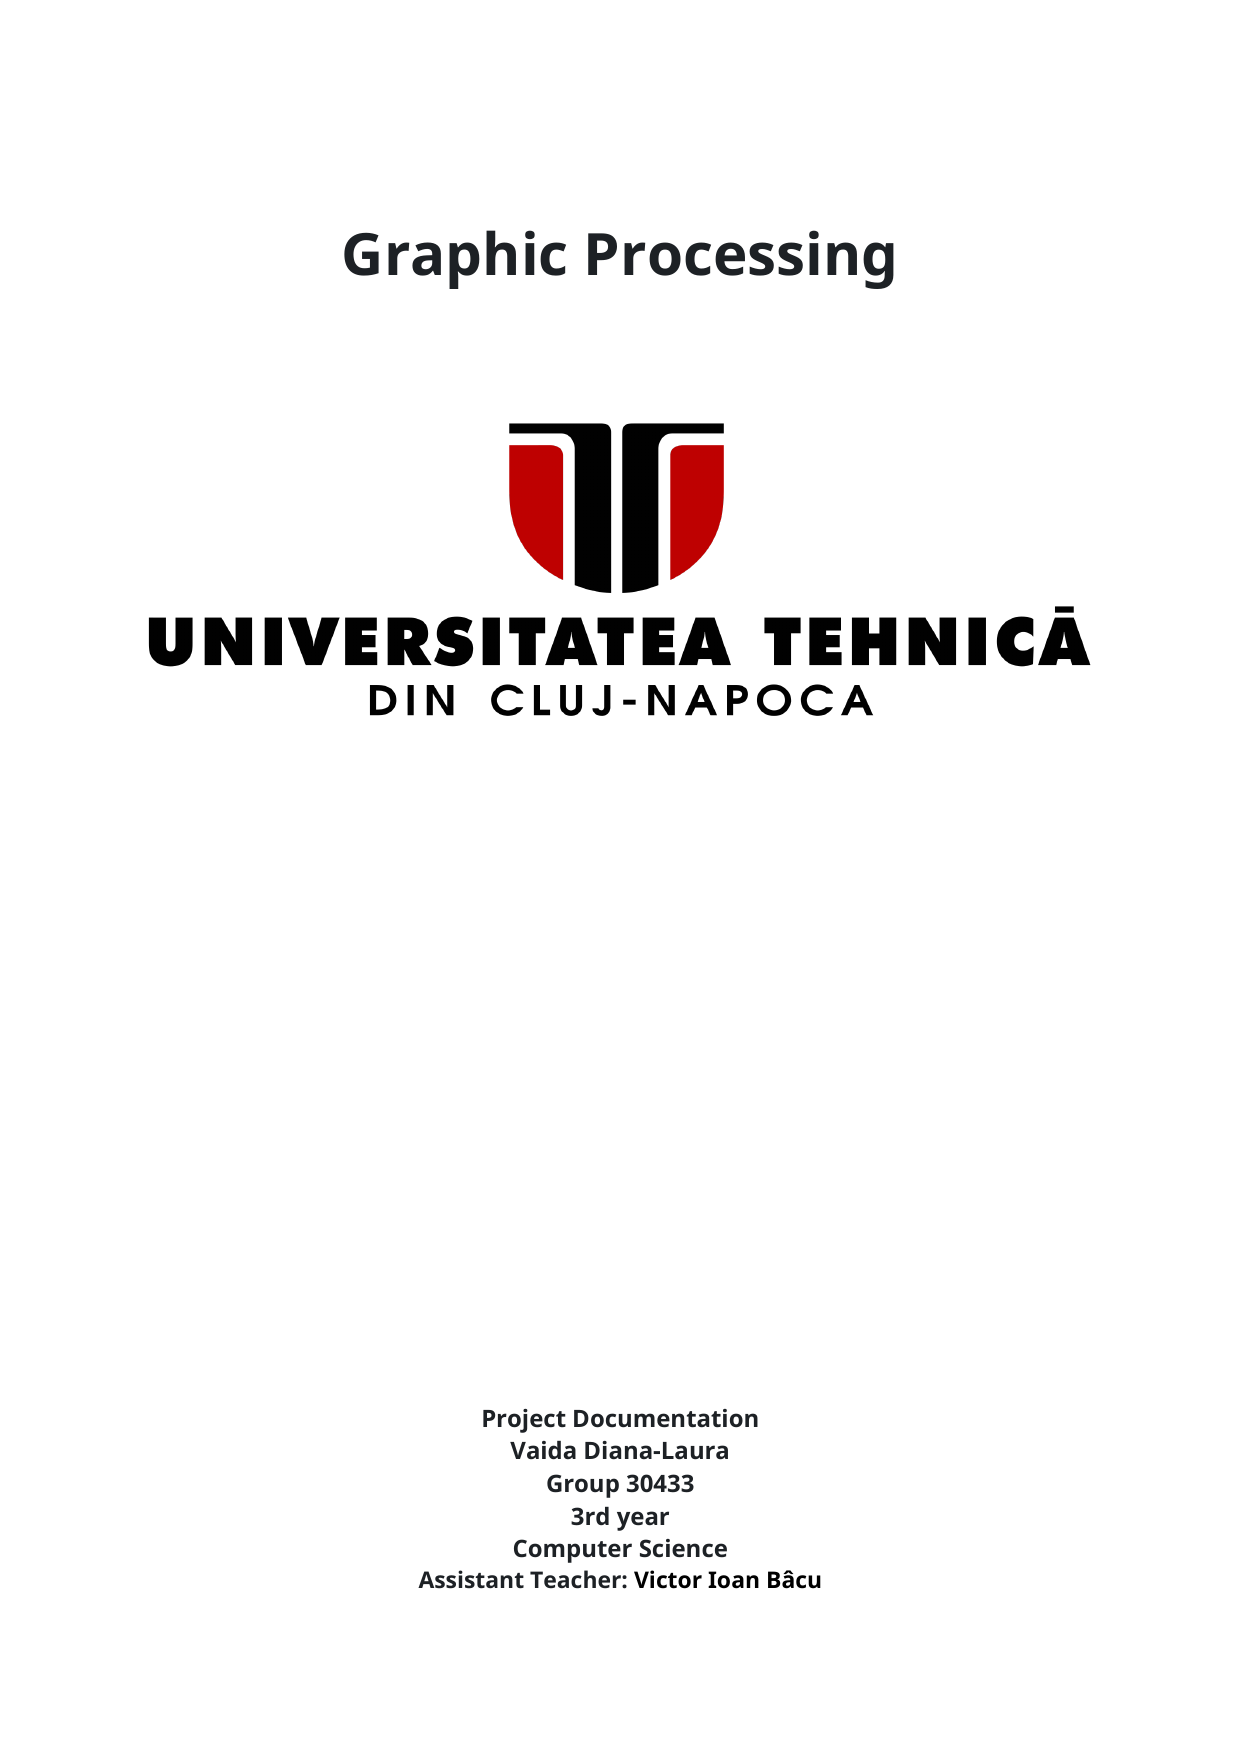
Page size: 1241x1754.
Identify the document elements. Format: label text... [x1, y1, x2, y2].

text Vaida Diana-Laura [148, 1434, 1093, 1467]
text Graphic Processing [148, 213, 1093, 292]
text Assistant Teacher: Victor Ioan Bâcu [148, 1564, 1093, 1596]
text Project Documentation [148, 1401, 1093, 1434]
text Group 30433 [148, 1467, 1093, 1499]
picture [147, 422, 1092, 717]
text Computer Science [148, 1532, 1093, 1564]
text 3rd year [148, 1499, 1093, 1532]
